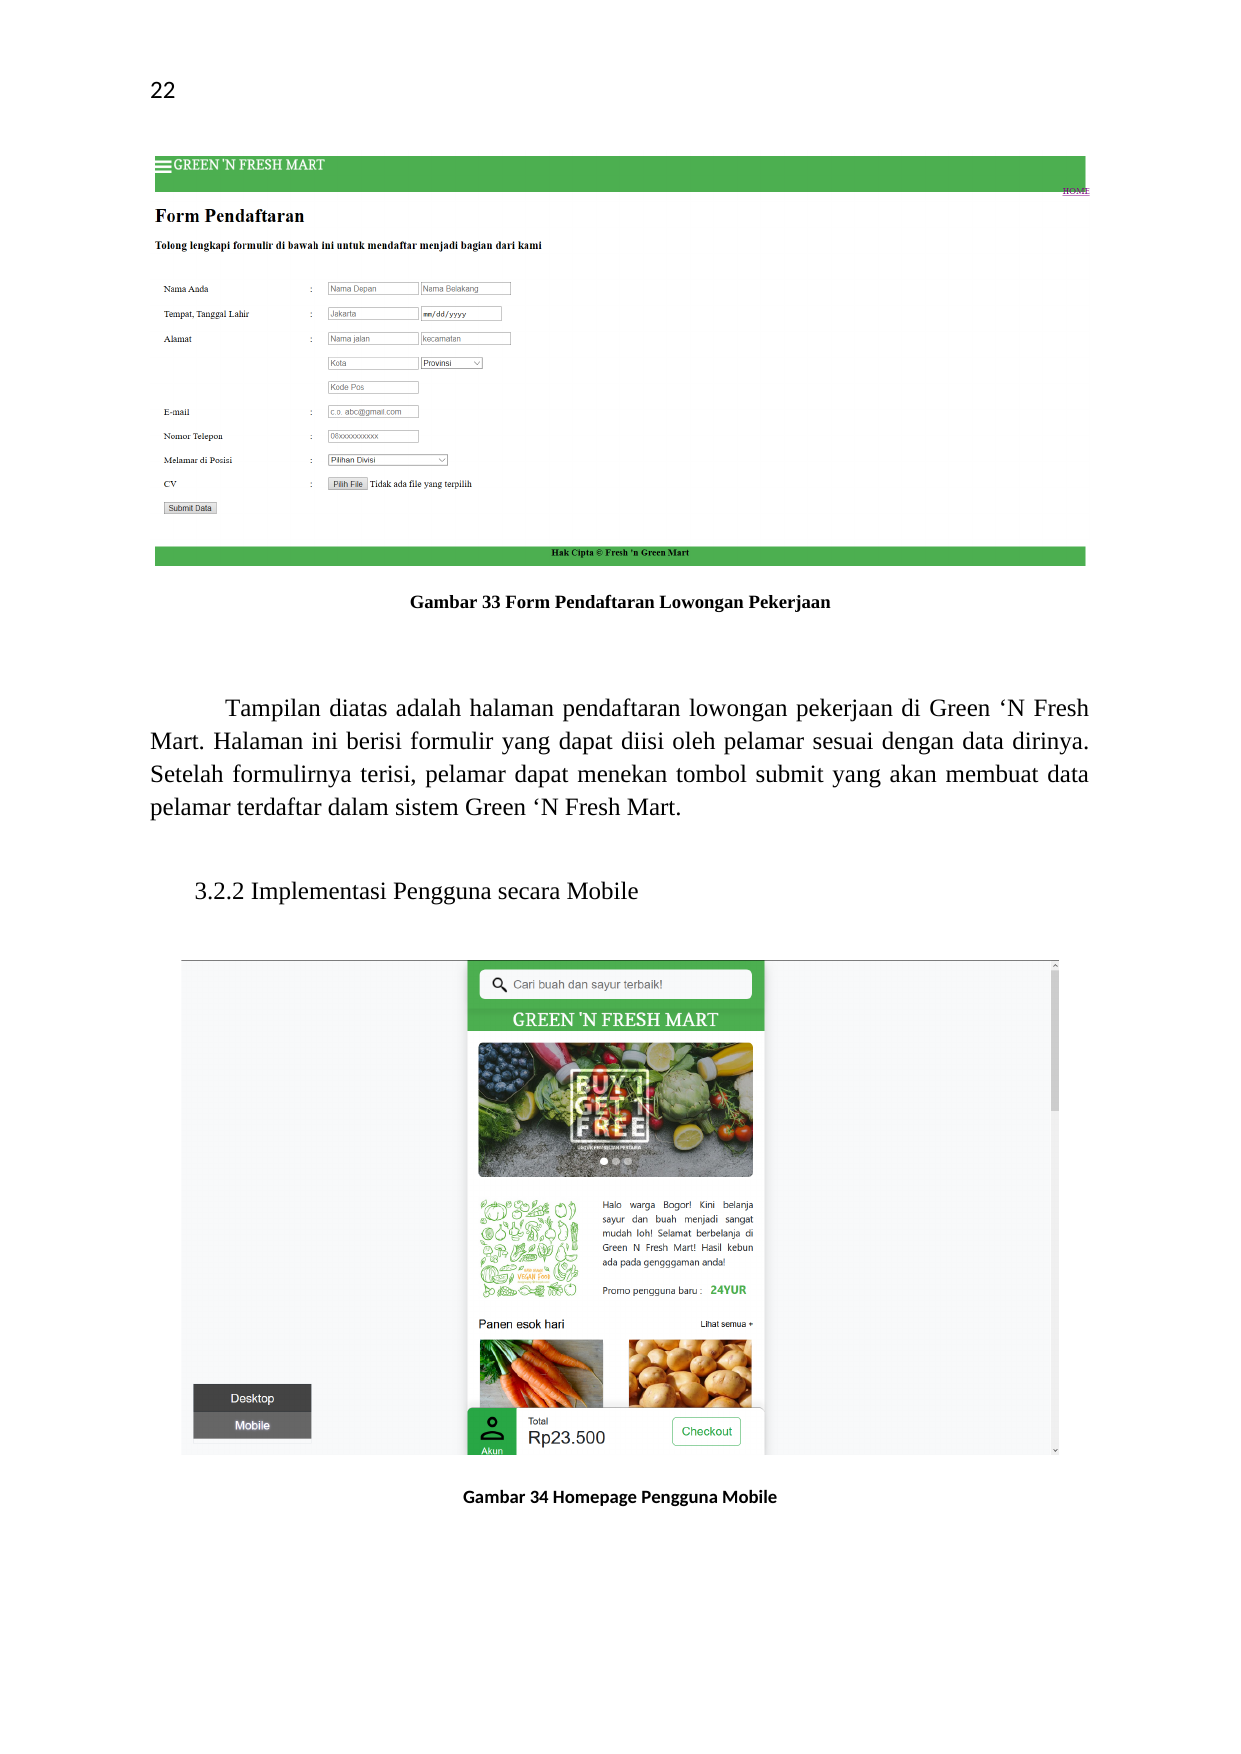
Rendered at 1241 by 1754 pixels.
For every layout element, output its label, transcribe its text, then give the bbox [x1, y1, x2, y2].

picture [181, 960, 1059, 1455]
text Gambar 33 Form Pendaftaran Lowongan Pekerjaan [150, 591, 1090, 613]
subtitle 3.2.2 Implementasi Pengguna secara Mobile [194, 876, 1090, 905]
picture [150, 150, 1090, 566]
text Tampilan diatas adalah halaman pendaftaran lowongan pekerjaan di Green ‘N Fresh Mart. Halaman ini berisi formulir yang dapat diisi oleh pelamar sesuai dengan data dirinya. Setelah formulirnya terisi, pelamar dapat menekan tombol submit yang akan membuat data pelamar terdaftar dalam sistem Green ‘N Fresh Mart. [150, 693, 1090, 821]
text Gambar 34 Homepage Pengguna Mobile [150, 1485, 1090, 1508]
